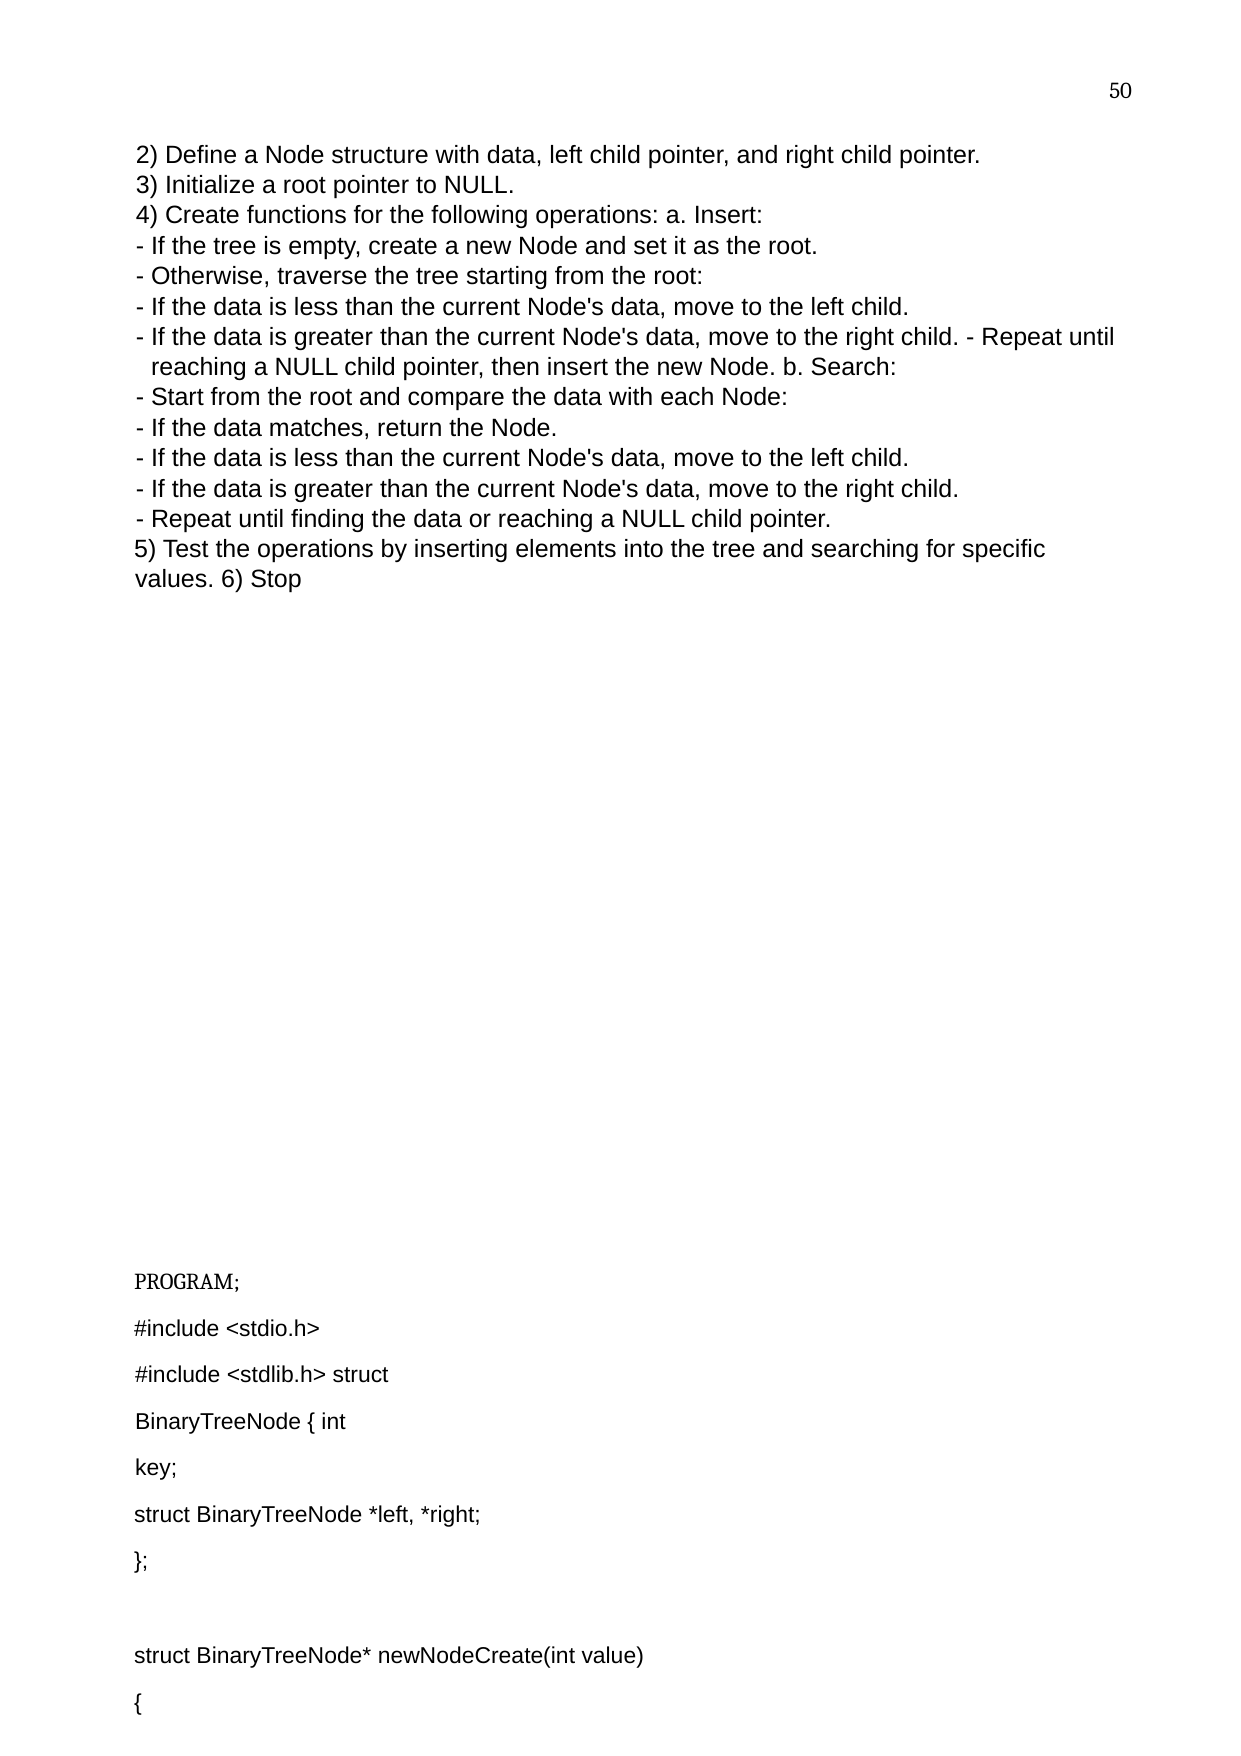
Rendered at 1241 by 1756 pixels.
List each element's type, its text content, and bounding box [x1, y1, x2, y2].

list If the data is less than the current Node's data, move to the left child. [136, 443, 1119, 472]
list Start from the root and compare the data with each Node: [136, 382, 1119, 411]
list Initialize a root pointer to NULL. [136, 170, 1119, 199]
list Define a Node structure with data, left child pointer, and right child pointer. [136, 139, 1119, 168]
list If the data is greater than the current Node's data, move to the right child. [136, 474, 1119, 502]
text }; [134, 1547, 976, 1574]
list If the tree is empty, create a new Node and set it as the root. [136, 231, 1119, 259]
list If the data is greater than the current Node's data, move to the right child. - Repeat until reaching a NULL child pointer, then insert the new Node. b. Search: [136, 322, 1119, 381]
text struct BinaryTreeNode *left, *right; [134, 1501, 976, 1527]
list If the data is less than the current Node's data, move to the left child. [136, 292, 1119, 320]
text struct BinaryTreeNode* newNodeCreate(int value) [134, 1642, 976, 1669]
list Otherwise, traverse the tree starting from the root: [136, 261, 1119, 290]
text #include <stdio.h> #include <stdlib.h> struct BinaryTreeNode { int key; [134, 1315, 389, 1481]
list Create functions for the following operations: a. Insert: [136, 200, 1119, 229]
list If the data matches, return the Node. [136, 413, 1119, 442]
list Repeat until finding the data or reaching a NULL child pointer. [136, 504, 1119, 533]
text { [134, 1689, 976, 1716]
text 5) Test the operations by inserting elements into the tree and searching for specific values. 6) Stop [134, 534, 1051, 593]
text PROGRAM; [134, 1268, 595, 1295]
